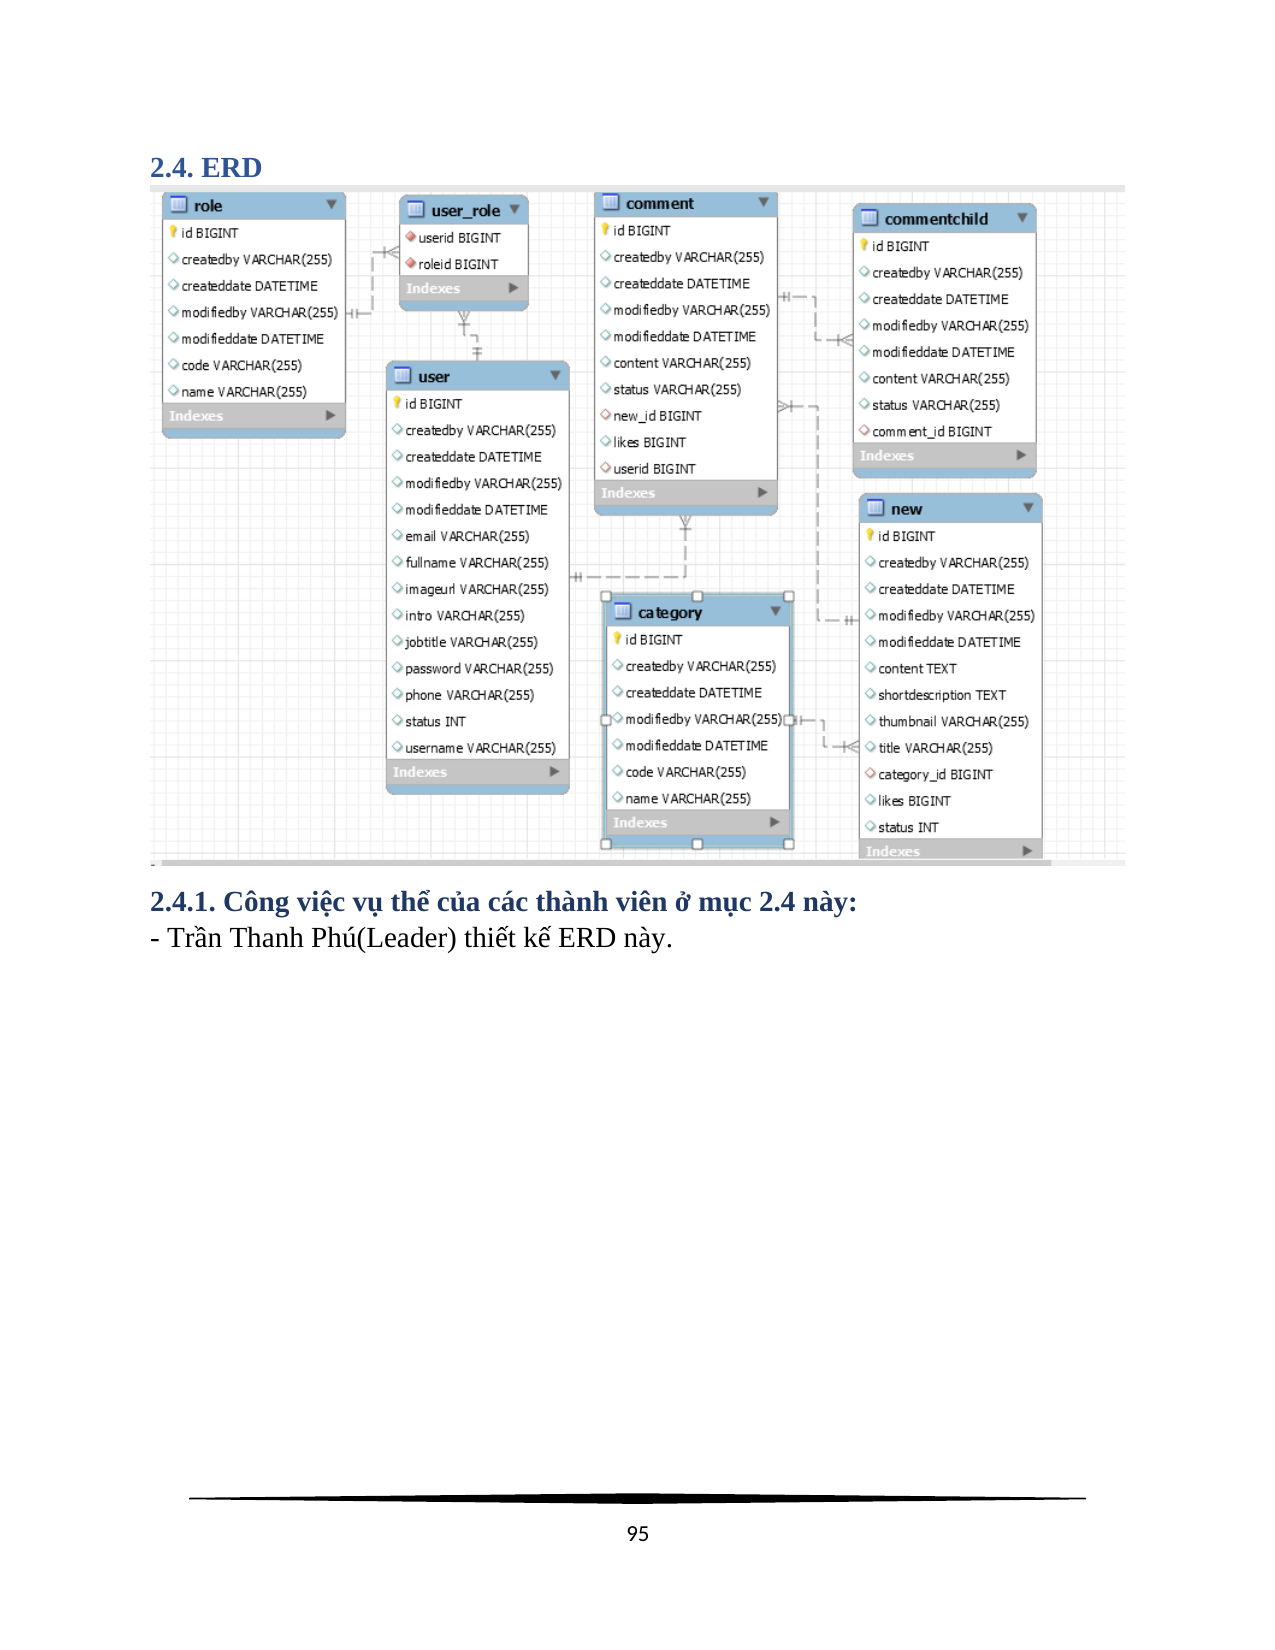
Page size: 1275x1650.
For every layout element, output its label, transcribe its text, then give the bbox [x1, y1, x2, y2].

text - Trần Thanh Phú(Leader) thiết kế ERD này. [150, 920, 1125, 953]
subtitle 2.4.1. Công việc vụ thể của các thành viên ở mục 2.4 này: [150, 884, 1125, 918]
subtitle 2.4. ERD [150, 150, 1125, 183]
picture [150, 185, 1125, 866]
